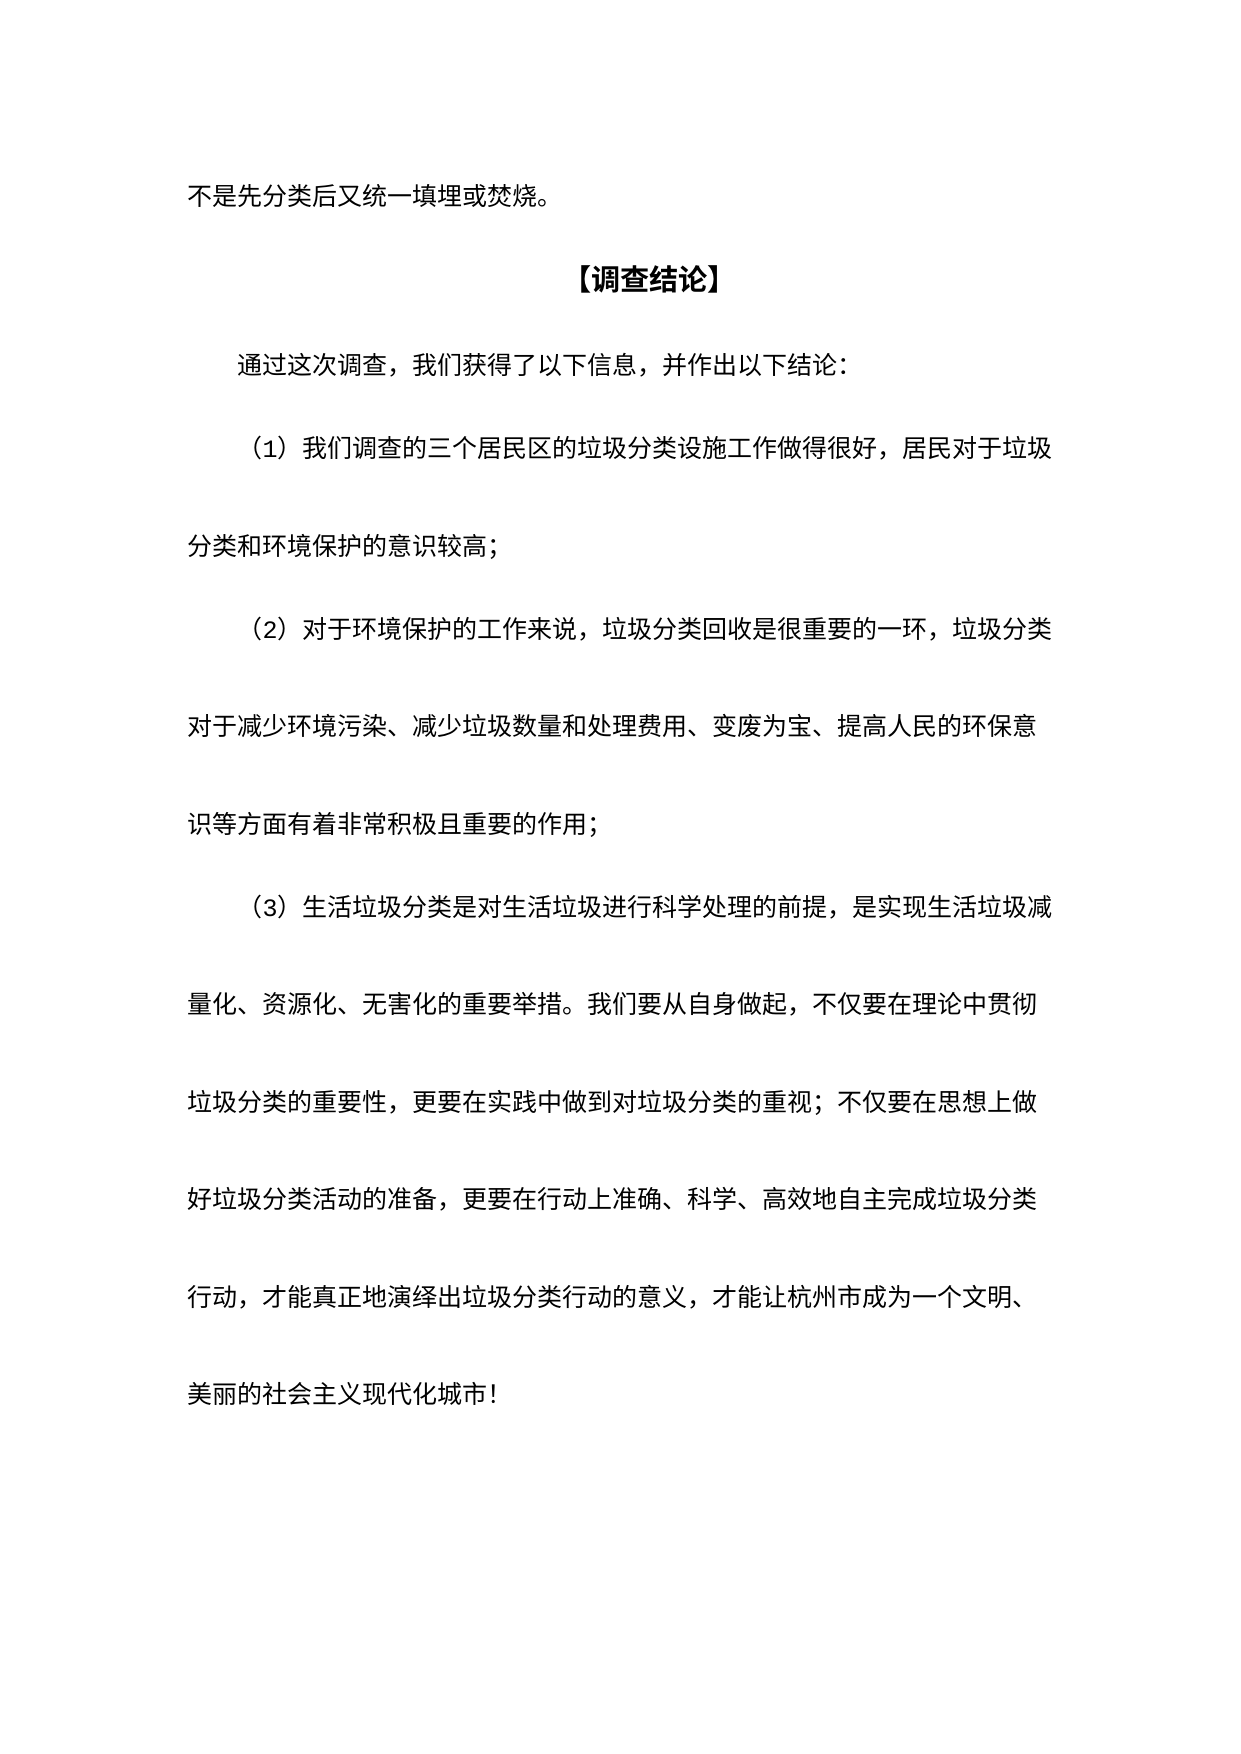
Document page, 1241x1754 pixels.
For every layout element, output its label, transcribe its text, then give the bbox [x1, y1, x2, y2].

text （3）生活垃圾分类是对生活垃圾进行科学处理的前提，是实现生活垃圾减量化、资源化、无害化的重要举措。我们要从自身做起，不仅要在理论中贯彻垃圾分类的重要性，更要在实践中做到对垃圾分类的重视；不仅要在思想上做好垃圾分类活动的准备，更要在行动上准确、科学、高效地自主完成垃圾分类行动，才能真正地演绎出垃圾分类行动的意义，才能让杭州市成为一个文明、美丽的社会主义现代化城市！ [187, 873, 1053, 1426]
text （2）对于环境保护的工作来说，垃圾分类回收是很重要的一环，垃圾分类对于减少环境污染、减少垃圾数量和处理费用、变废为宝、提高人民的环保意识等方面有着非常积极且重要的作用； [187, 595, 1053, 855]
text （1）我们调查的三个居民区的垃圾分类设施工作做得很好，居民对于垃圾分类和环境保护的意识较高； [187, 414, 1053, 577]
text 通过这次调查，我们获得了以下信息，并作出以下结论： [187, 331, 1053, 396]
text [187, 162, 1053, 227]
text 【调查结论】 [187, 245, 1053, 310]
